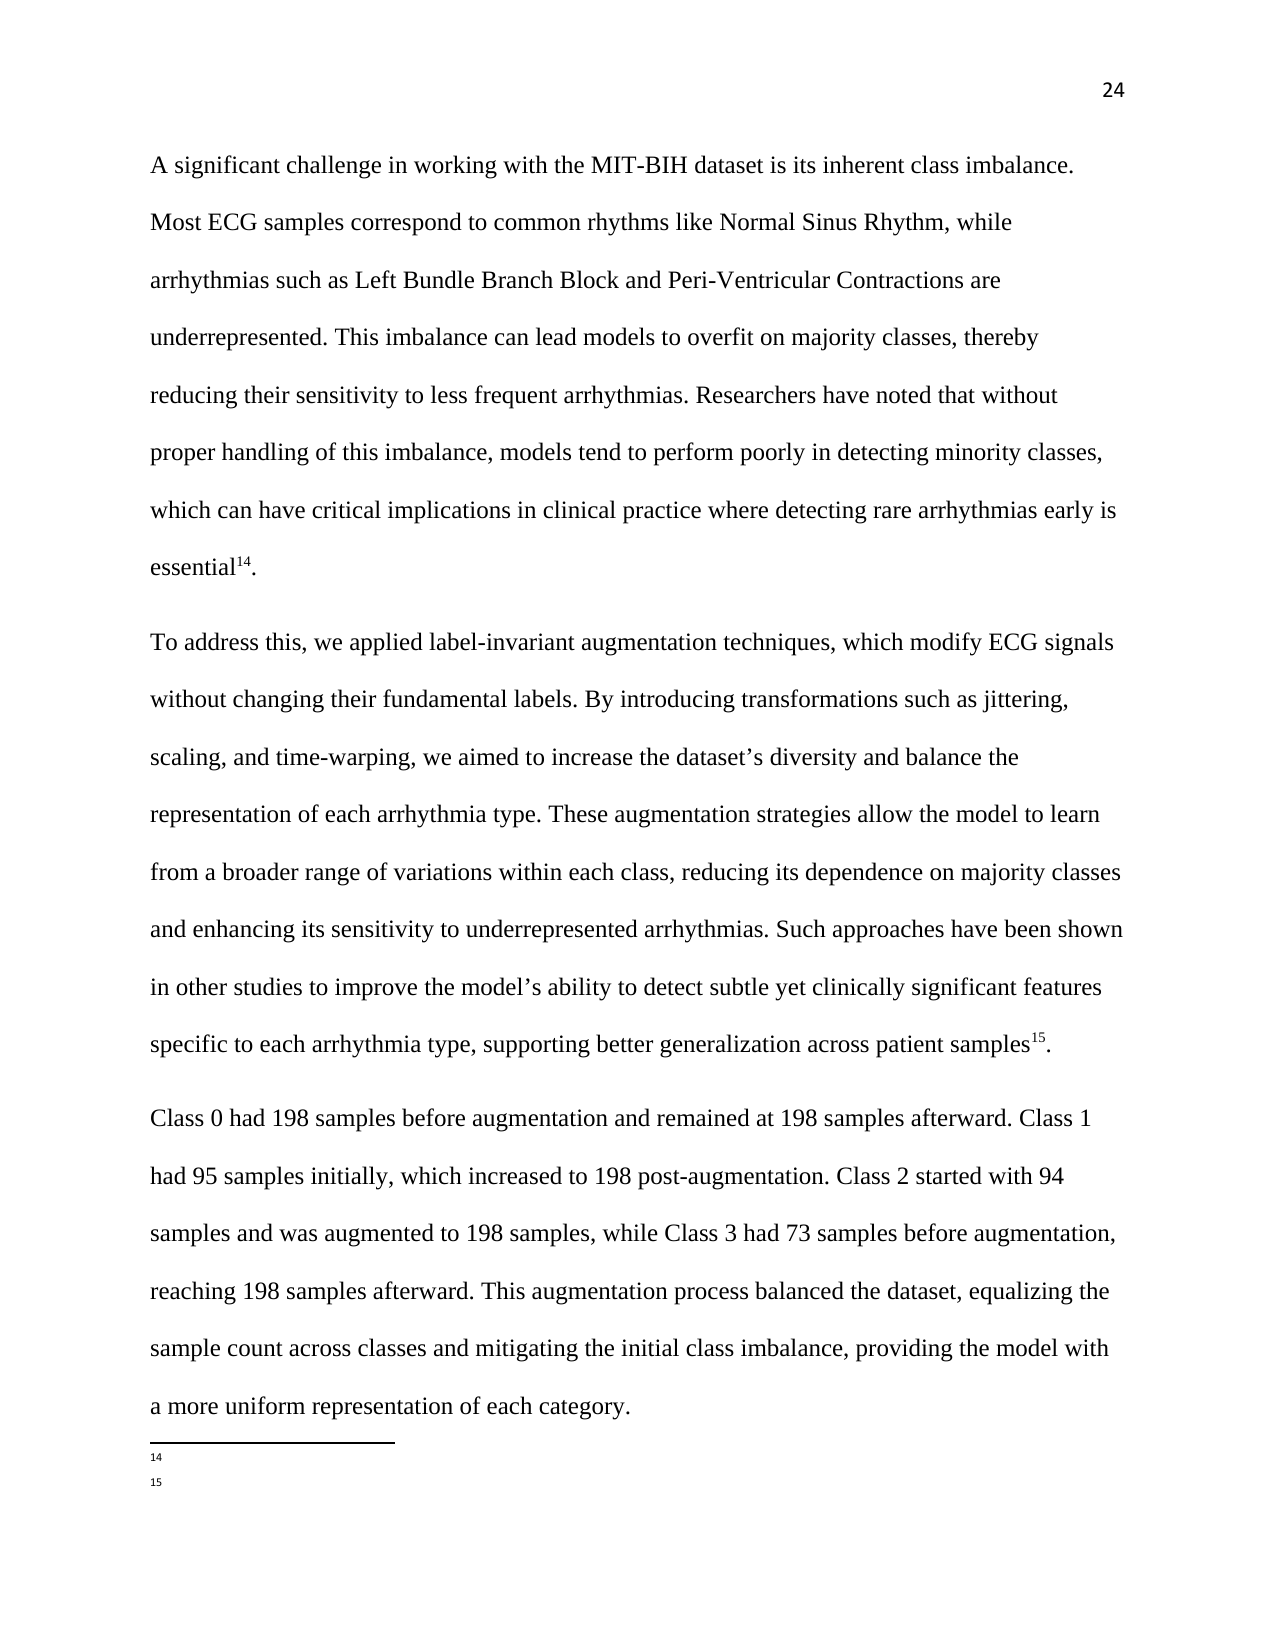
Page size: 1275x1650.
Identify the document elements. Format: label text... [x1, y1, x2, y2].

text Class 0 had 198 samples before augmentation and remained at 198 samples afterward. Class 1 had 95 samples initially, which increased to 198 post-augmentation. Class 2 started with 94 samples and was augmented to 198 samples, while Class 3 had 73 samples before augmentation, reaching 198 samples afterward. This augmentation process balanced the dataset, equalizing the sample count across classes and mitigating the initial class imbalance, providing the model with a more uniform representation of each category. [150, 1103, 1125, 1419]
text A significant challenge in working with the MIT-BIH dataset is its inherent class imbalance. Most ECG samples correspond to common rhythms like Normal Sinus Rhythm, while arrhythmias such as Left Bundle Branch Block and Peri-Ventricular Contractions are underrepresented. This imbalance can lead models to overfit on majority classes, thereby reducing their sensitivity to less frequent arrhythmias. Researchers have noted that without proper handling of this imbalance, models tend to perform poorly in detecting minority classes, which can have critical implications in clinical practice where detecting rare arrhythmias early is essential. [150, 150, 1125, 581]
text To address this, we applied label-invariant augmentation techniques, which modify ECG signals without changing their fundamental labels. By introducing transformations such as jittering, scaling, and time-warping, we aimed to increase the dataset’s diversity and balance the representation of each arrhythmia type. These augmentation strategies allow the model to learn from a broader range of variations within each class, reducing its dependence on majority classes and enhancing its sensitivity to underrepresented arrhythmias. Such approaches have been shown in other studies to improve the model’s ability to detect subtle yet clinically significant features specific to each arrhythmia type, supporting better generalization across patient samples. [150, 627, 1125, 1058]
